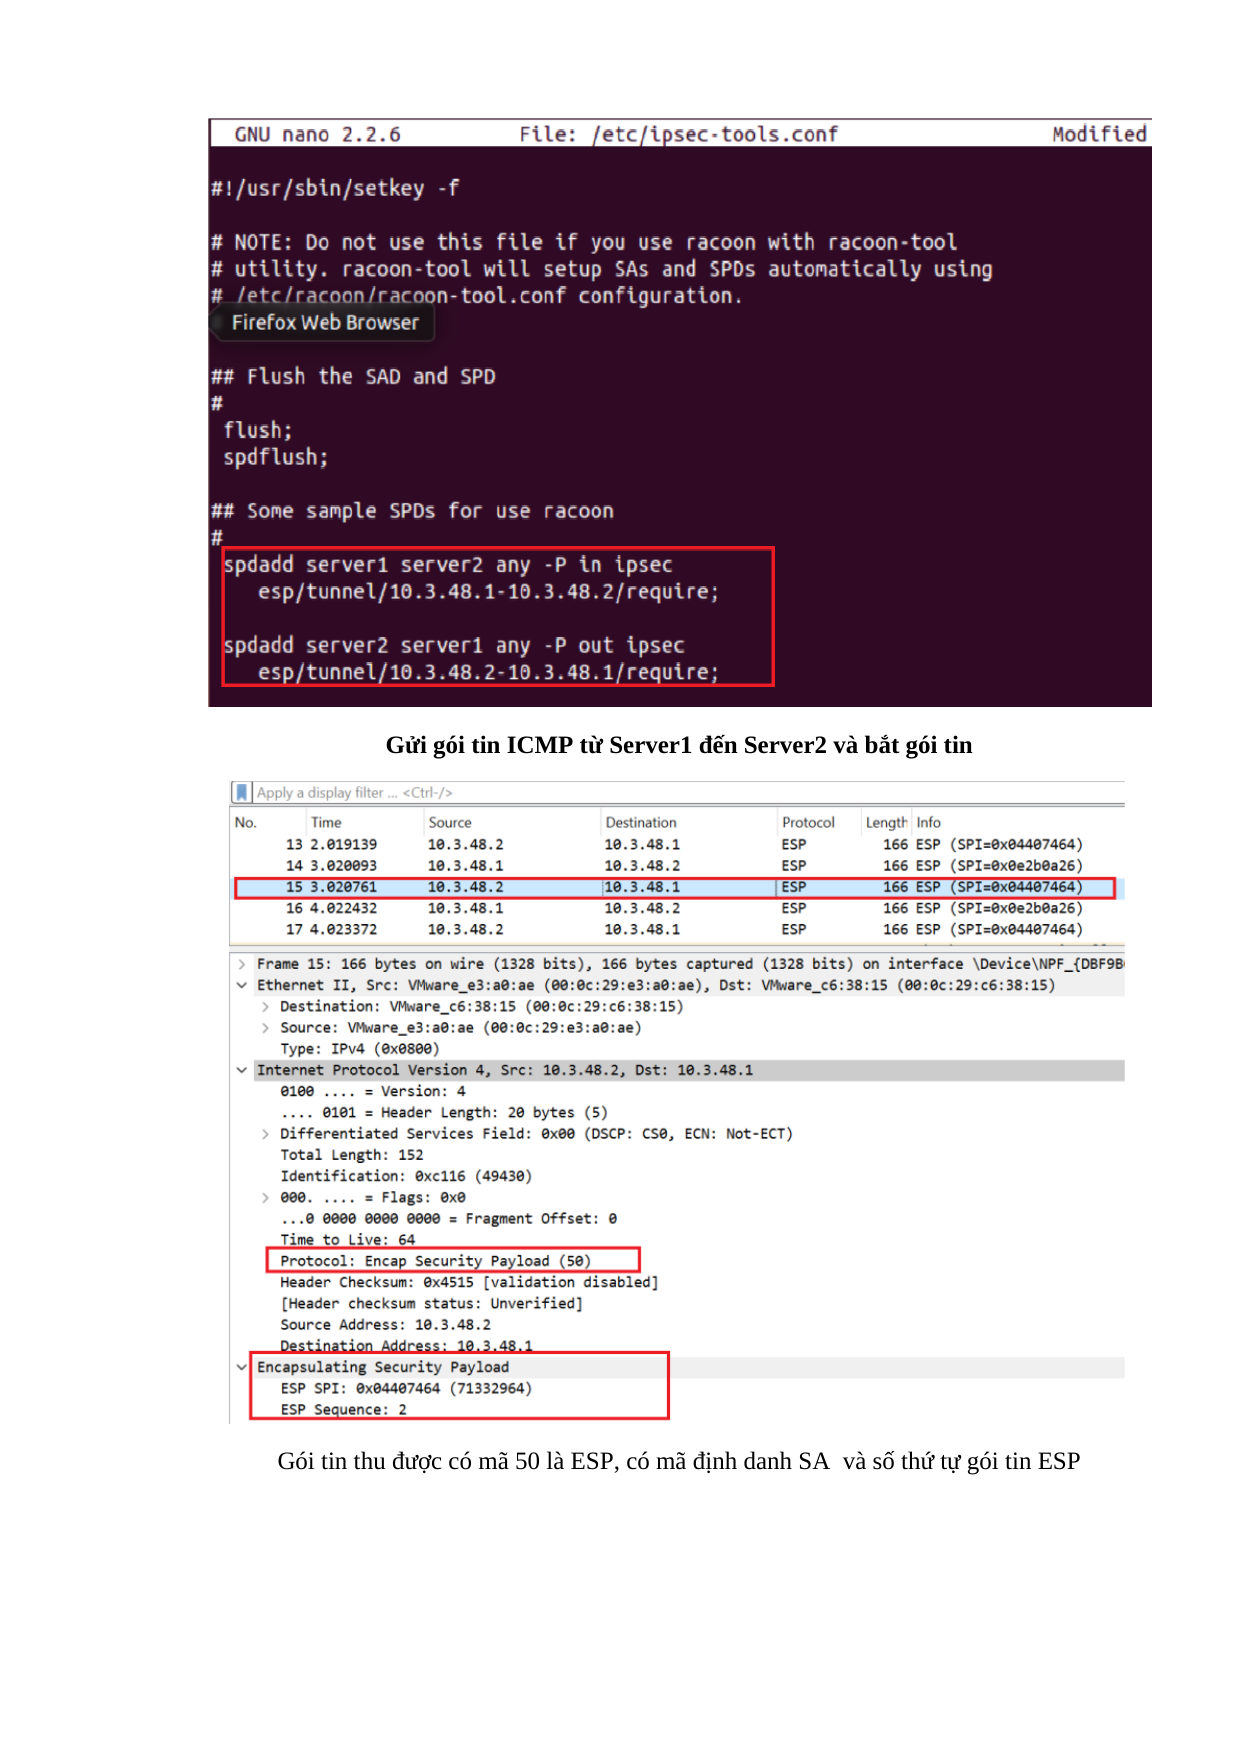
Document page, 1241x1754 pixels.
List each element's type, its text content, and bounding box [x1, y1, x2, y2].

picture [229, 781, 1130, 1424]
text Gói tin thu được có mã 50 là ESP, có mã định danh SA và số thứ tự gói tin ESP [207, 1446, 1152, 1475]
picture [206, 118, 1152, 707]
text Gửi gói tin ICMP từ Server1 đến Server2 và bắt gói tin [207, 730, 1152, 759]
